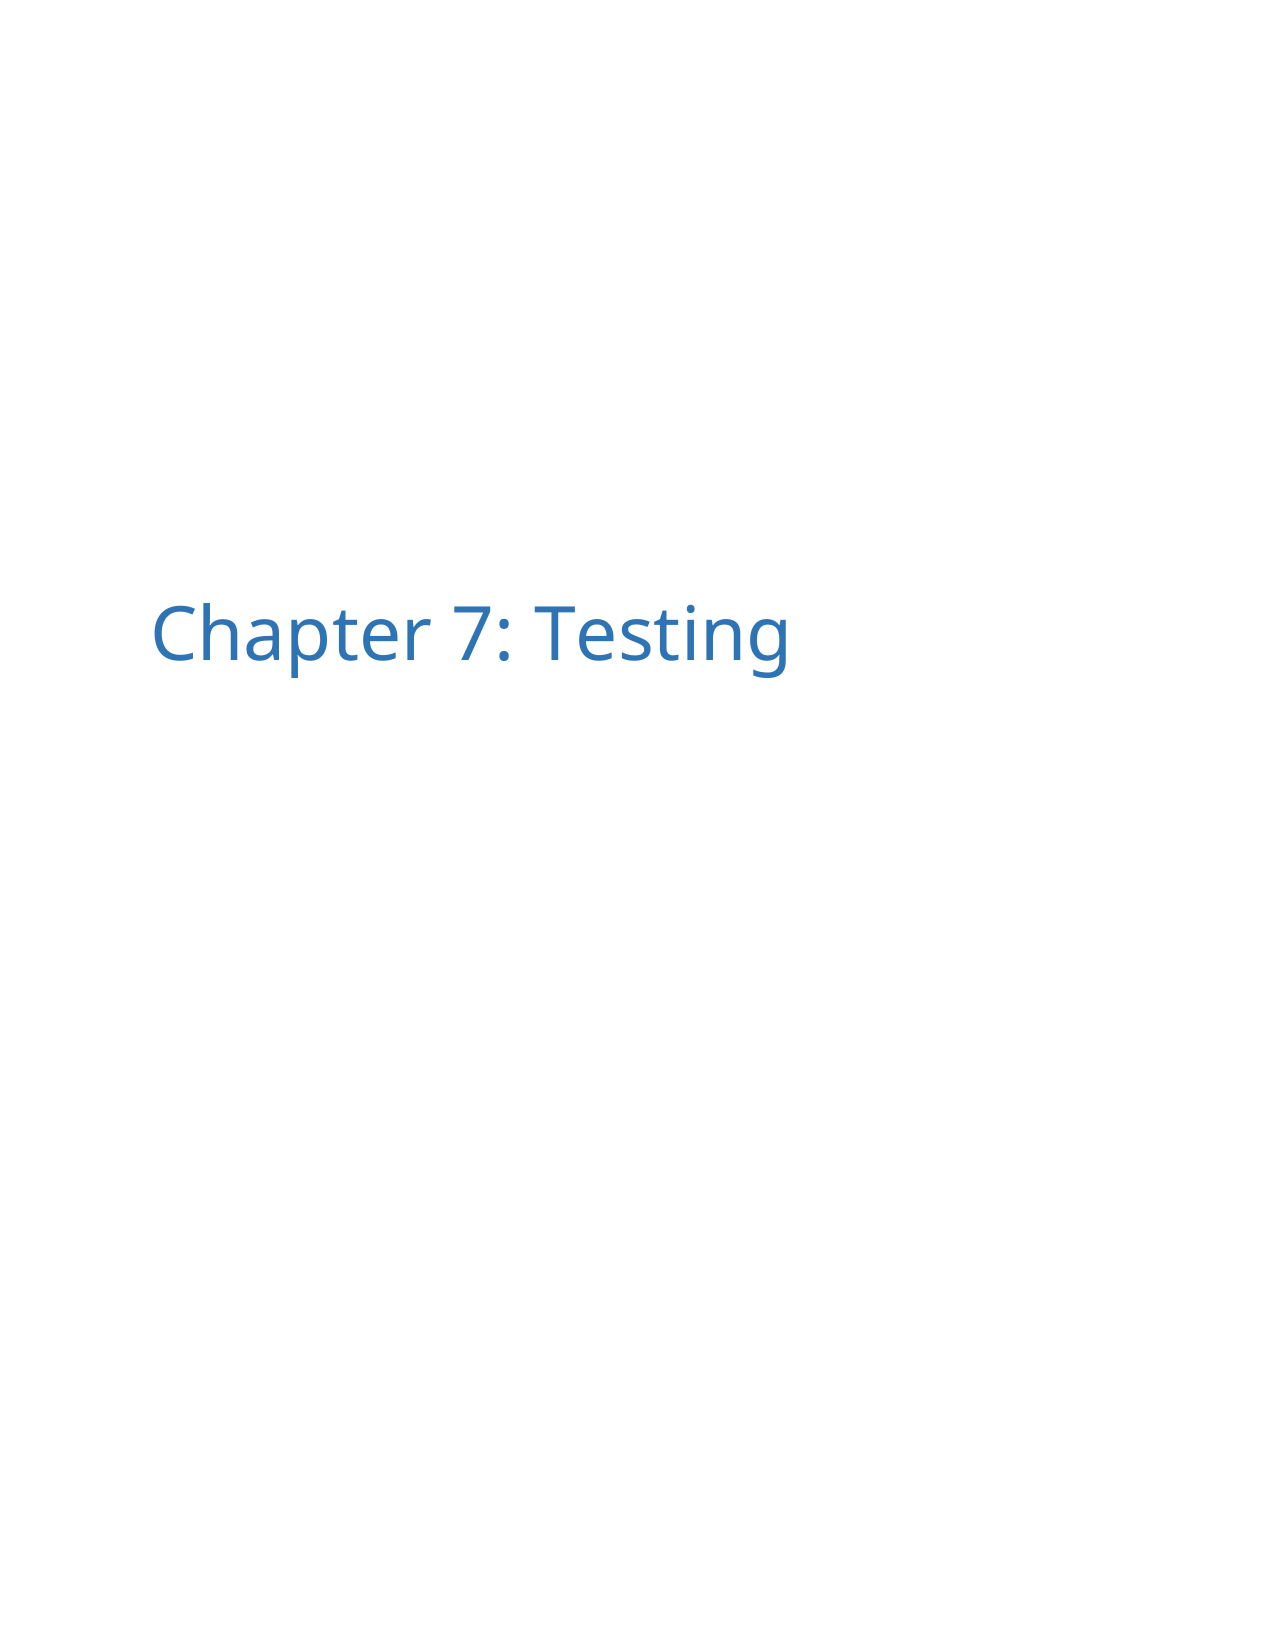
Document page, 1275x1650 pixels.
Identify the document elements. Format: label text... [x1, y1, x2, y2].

text Chapter 7: Testing [150, 580, 1125, 682]
